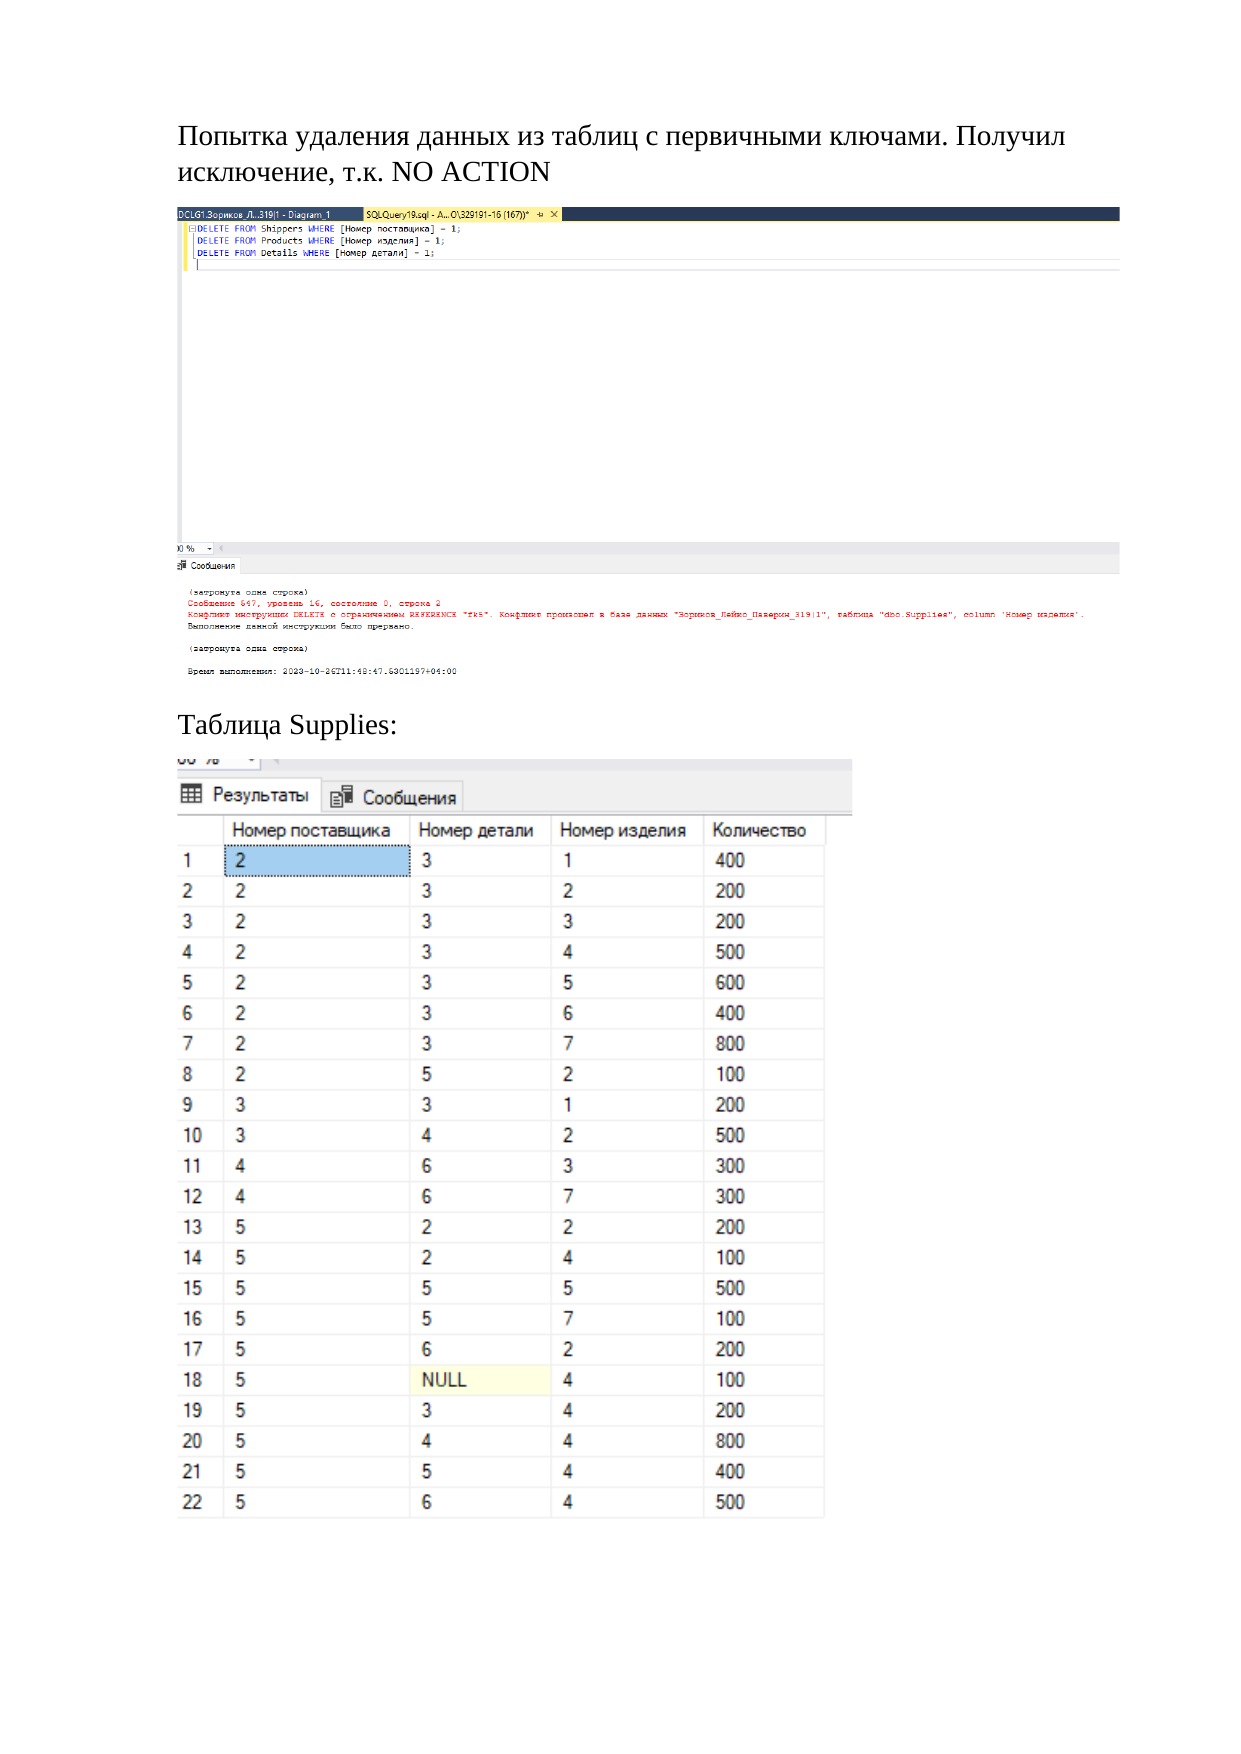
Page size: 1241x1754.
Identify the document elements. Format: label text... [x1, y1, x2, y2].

picture [177, 759, 853, 1545]
picture [177, 207, 1120, 705]
text Попытка удаления данных из таблиц с первичными ключами. Получил исключение, т.к. NO ACTION [177, 118, 1152, 188]
